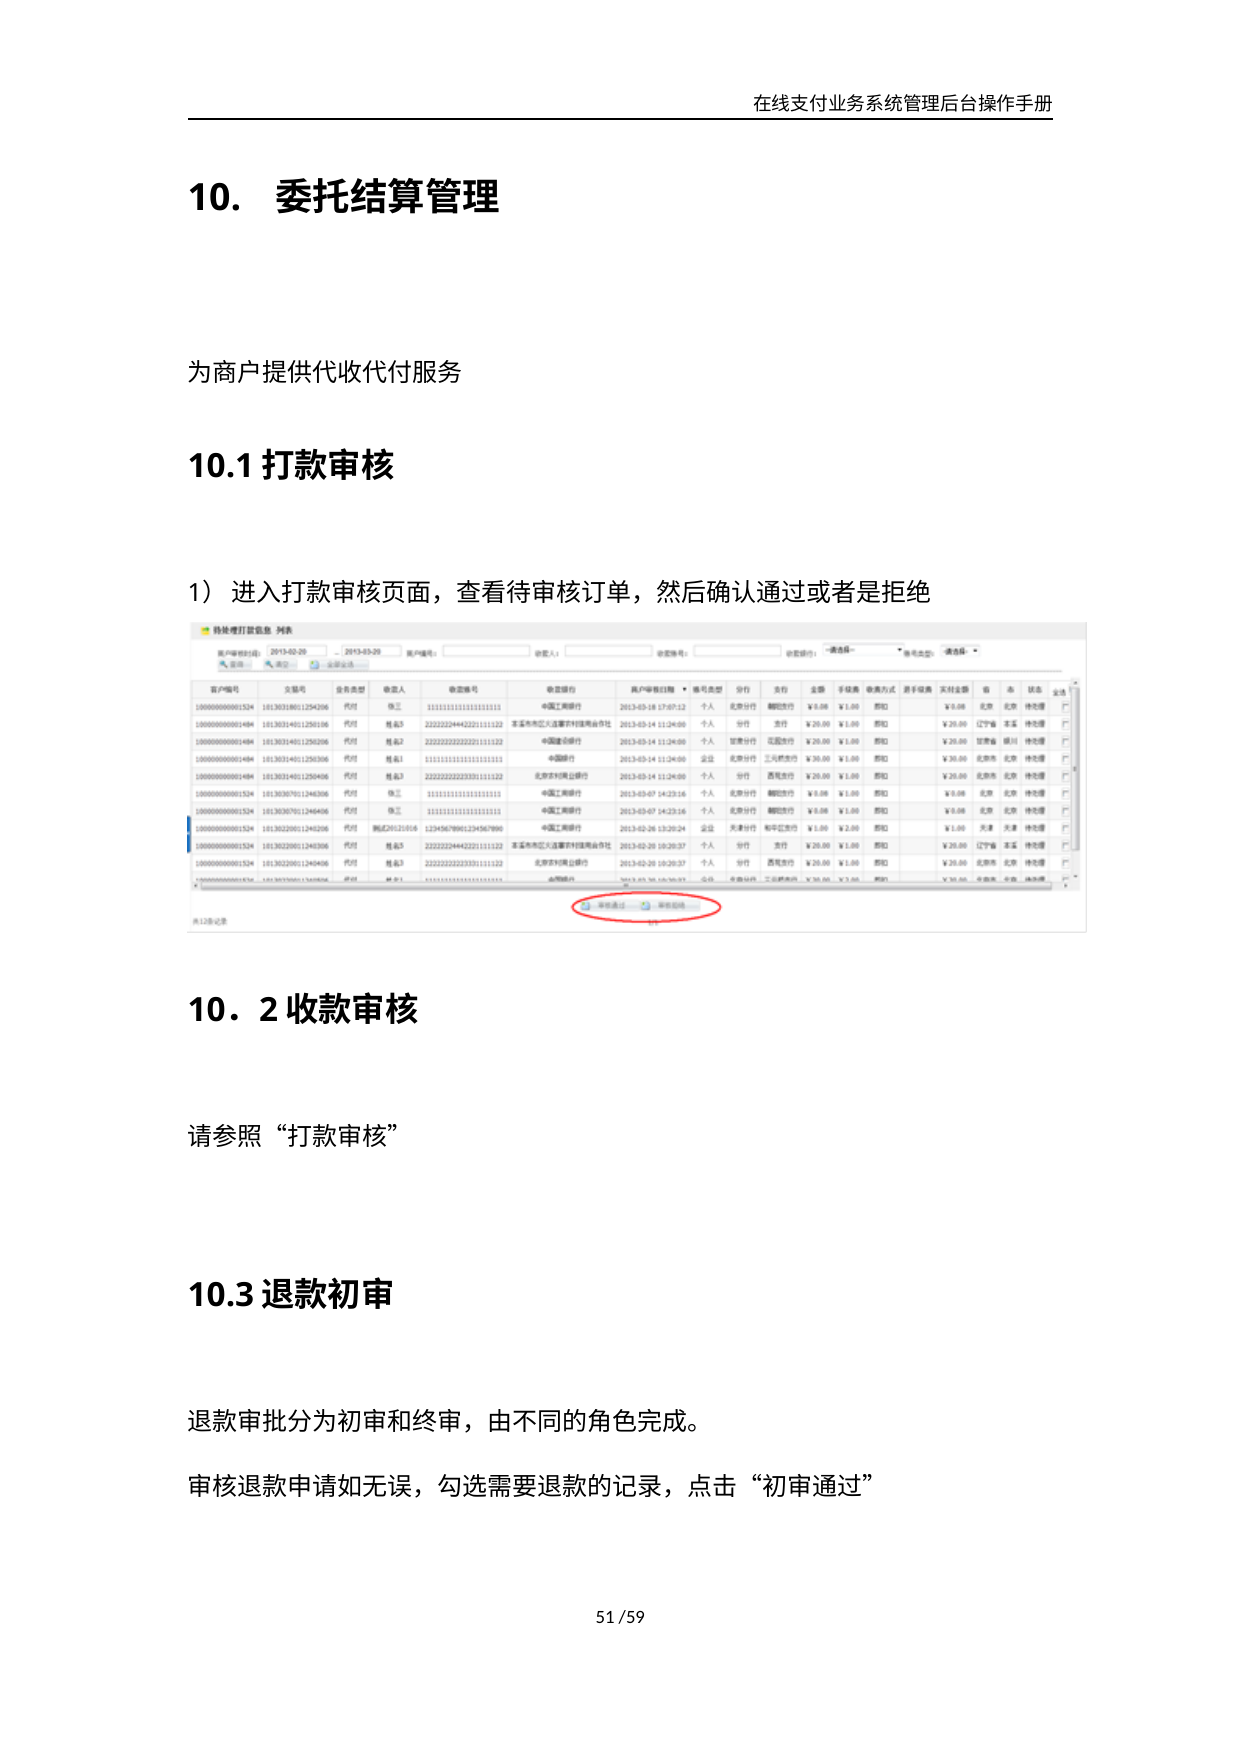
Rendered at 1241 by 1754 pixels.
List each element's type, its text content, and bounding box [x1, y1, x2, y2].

text 为商户提供代收代付服务 [187, 338, 1053, 403]
subtitle 10.1打款审核 [187, 430, 1053, 495]
subtitle 10.3退款初审 [187, 1259, 1053, 1324]
picture [187, 622, 1088, 934]
text 审核退款申请如无误，勾选需要退款的记录，点击“初审通过” [187, 1452, 1053, 1517]
subtitle 10．2收款审核 [187, 975, 1053, 1040]
text 退款审批分为初审和终审，由不同的角色完成。 [187, 1387, 1053, 1452]
list 进入打款审核页面，查看待审核订单，然后确认通过或者是拒绝 [187, 558, 1053, 622]
list 委托结算管理 [187, 162, 1053, 227]
text 请参照“打款审核” [187, 1102, 1053, 1167]
